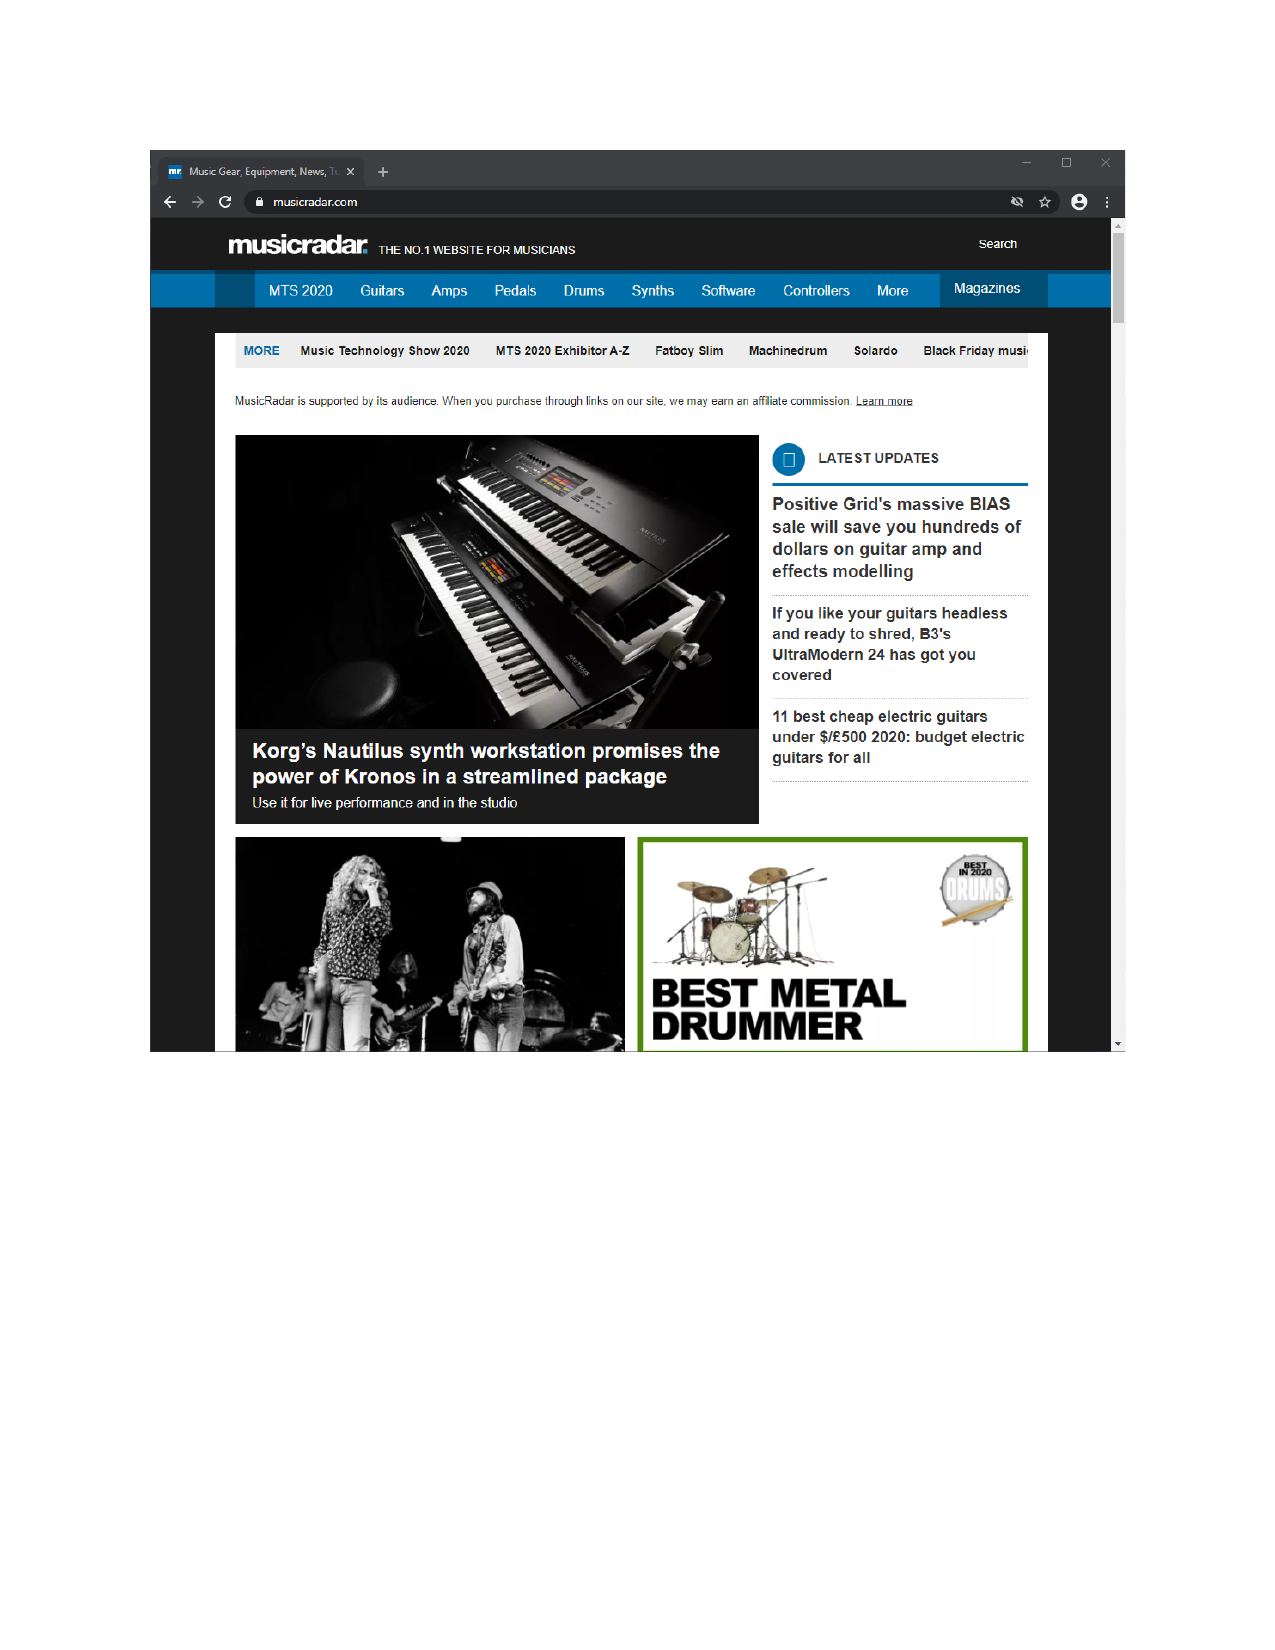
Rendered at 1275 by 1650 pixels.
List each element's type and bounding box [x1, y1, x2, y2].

picture [823, 286, 829, 295]
picture [150, 150, 1125, 1052]
picture [885, 286, 890, 295]
